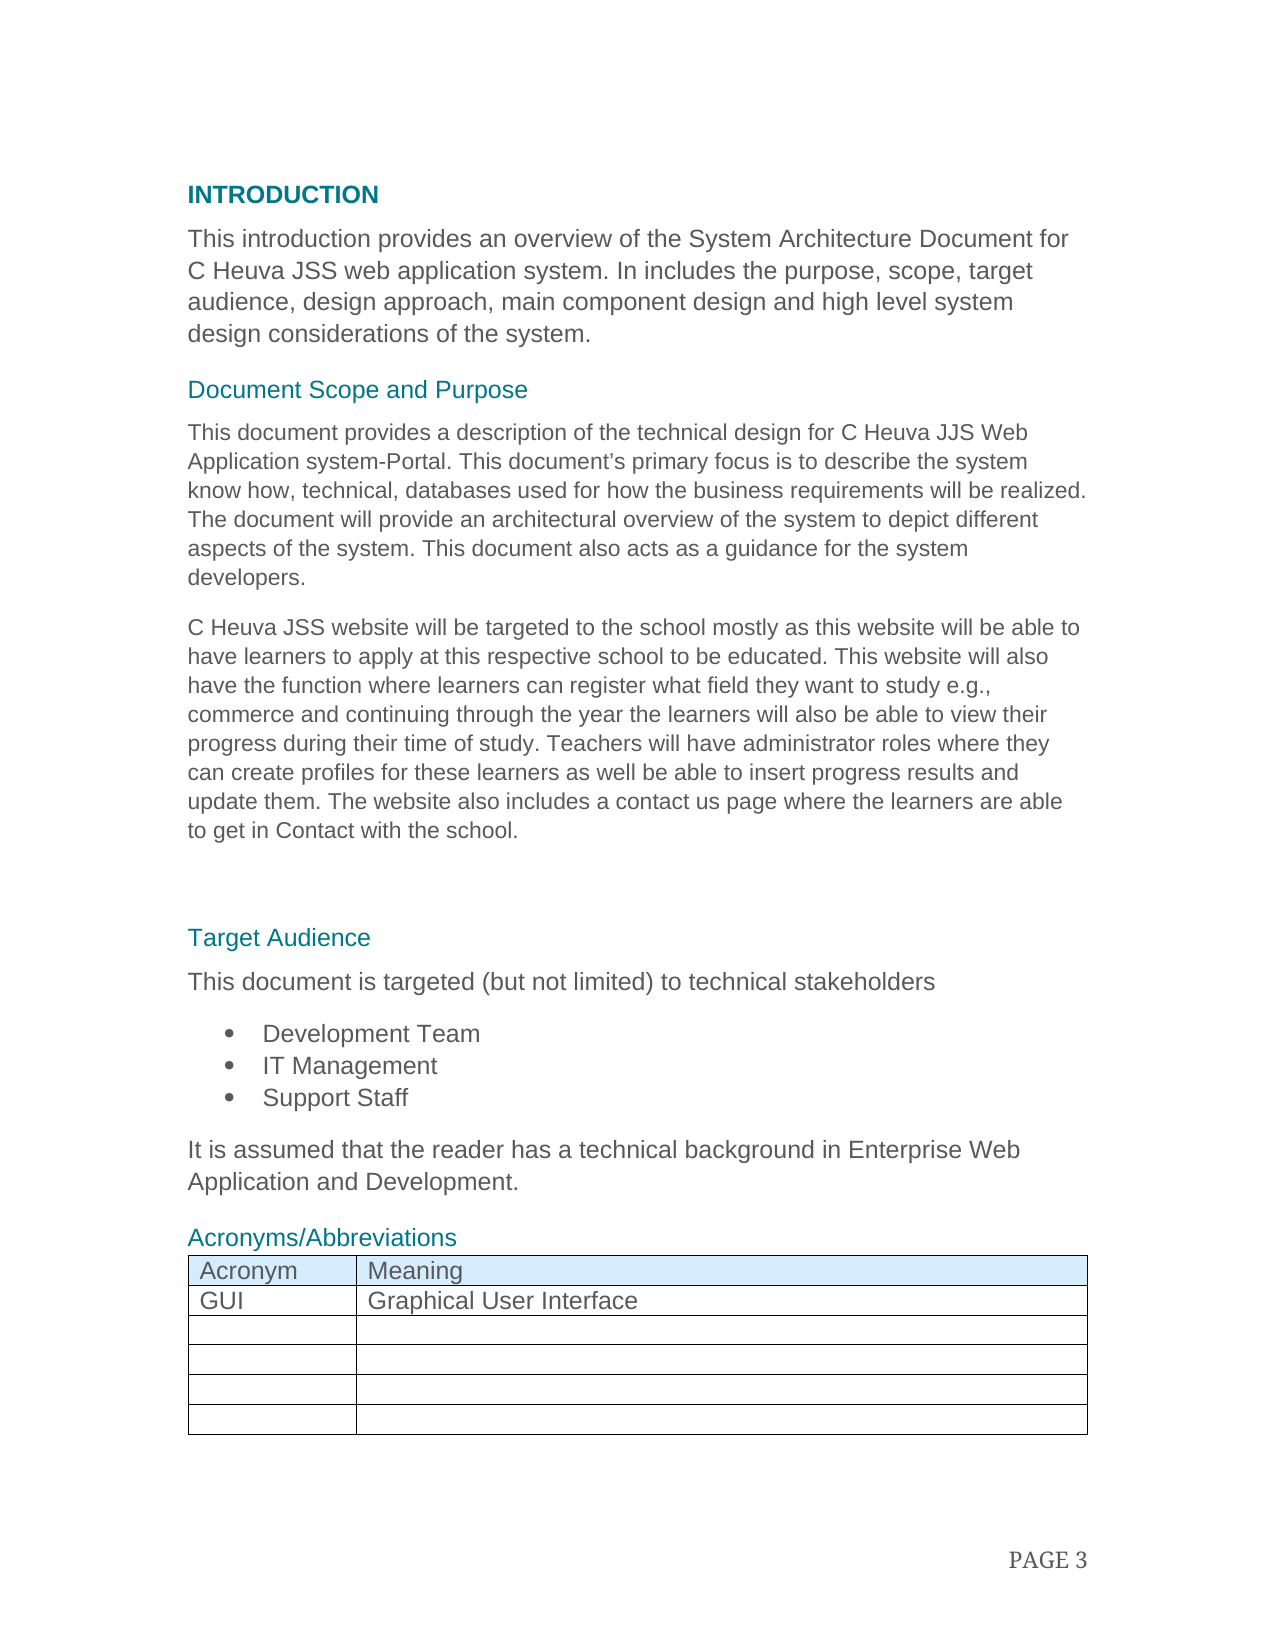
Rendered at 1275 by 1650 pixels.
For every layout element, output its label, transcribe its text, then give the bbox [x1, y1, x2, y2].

list Support Staff [225, 1083, 1087, 1112]
table_header Meaning [357, 1256, 1087, 1285]
subtitle Document Scope and Purpose [187, 375, 1087, 404]
subtitle Target Audience [187, 923, 1087, 952]
table_cell [357, 1345, 1087, 1374]
table_cell Graphical User Interface [357, 1286, 1087, 1314]
table_cell GUI [189, 1286, 356, 1314]
text This document provides a description of the technical design for C Heuva JJS Web Application system-Portal. This document’s primary focus is to describe the system know how, technical, databases used for how the business requirements will be realized. The document will provide an architectural overview of the system to depict different aspects of the system. This document also acts as a guidance for the system developers. [187, 419, 1087, 591]
table_cell [357, 1316, 1087, 1344]
subtitle INTRODUCTION [187, 180, 1087, 209]
text This document is targeted (but not limited) to technical stakeholders [187, 967, 1087, 996]
table_header Acronym [189, 1256, 356, 1285]
table_cell [189, 1316, 356, 1344]
text This introduction provides an overview of the System Architecture Document for C Heuva JSS web application system. In includes the purpose, scope, target audience, design approach, main component design and high level system design considerations of the system. [187, 224, 1087, 347]
list IT Management [225, 1051, 1087, 1080]
table_cell [357, 1375, 1087, 1404]
table_cell [189, 1375, 356, 1404]
list Development Team [225, 1019, 1087, 1048]
text C Heuva JSS website will be targeted to the school mostly as this website will be able to have learners to apply at this respective school to be educated. This website will also have the function where learners can register what field they want to study e.g., commerce and continuing through the year the learners will also be able to view their progress during their time of study. Teachers will have administrator roles where they can create profiles for these learners as well be able to insert progress results and update them. The website also includes a contact us page where the learners are able to get in Contact with the school. [187, 614, 1087, 843]
subtitle Acronyms/Abbreviations [187, 1223, 1087, 1252]
table_cell [189, 1405, 356, 1434]
table_cell [189, 1345, 356, 1374]
text It is assumed that the reader has a technical background in Enterprise Web Application and Development. [187, 1135, 1087, 1196]
table_cell [357, 1405, 1087, 1434]
